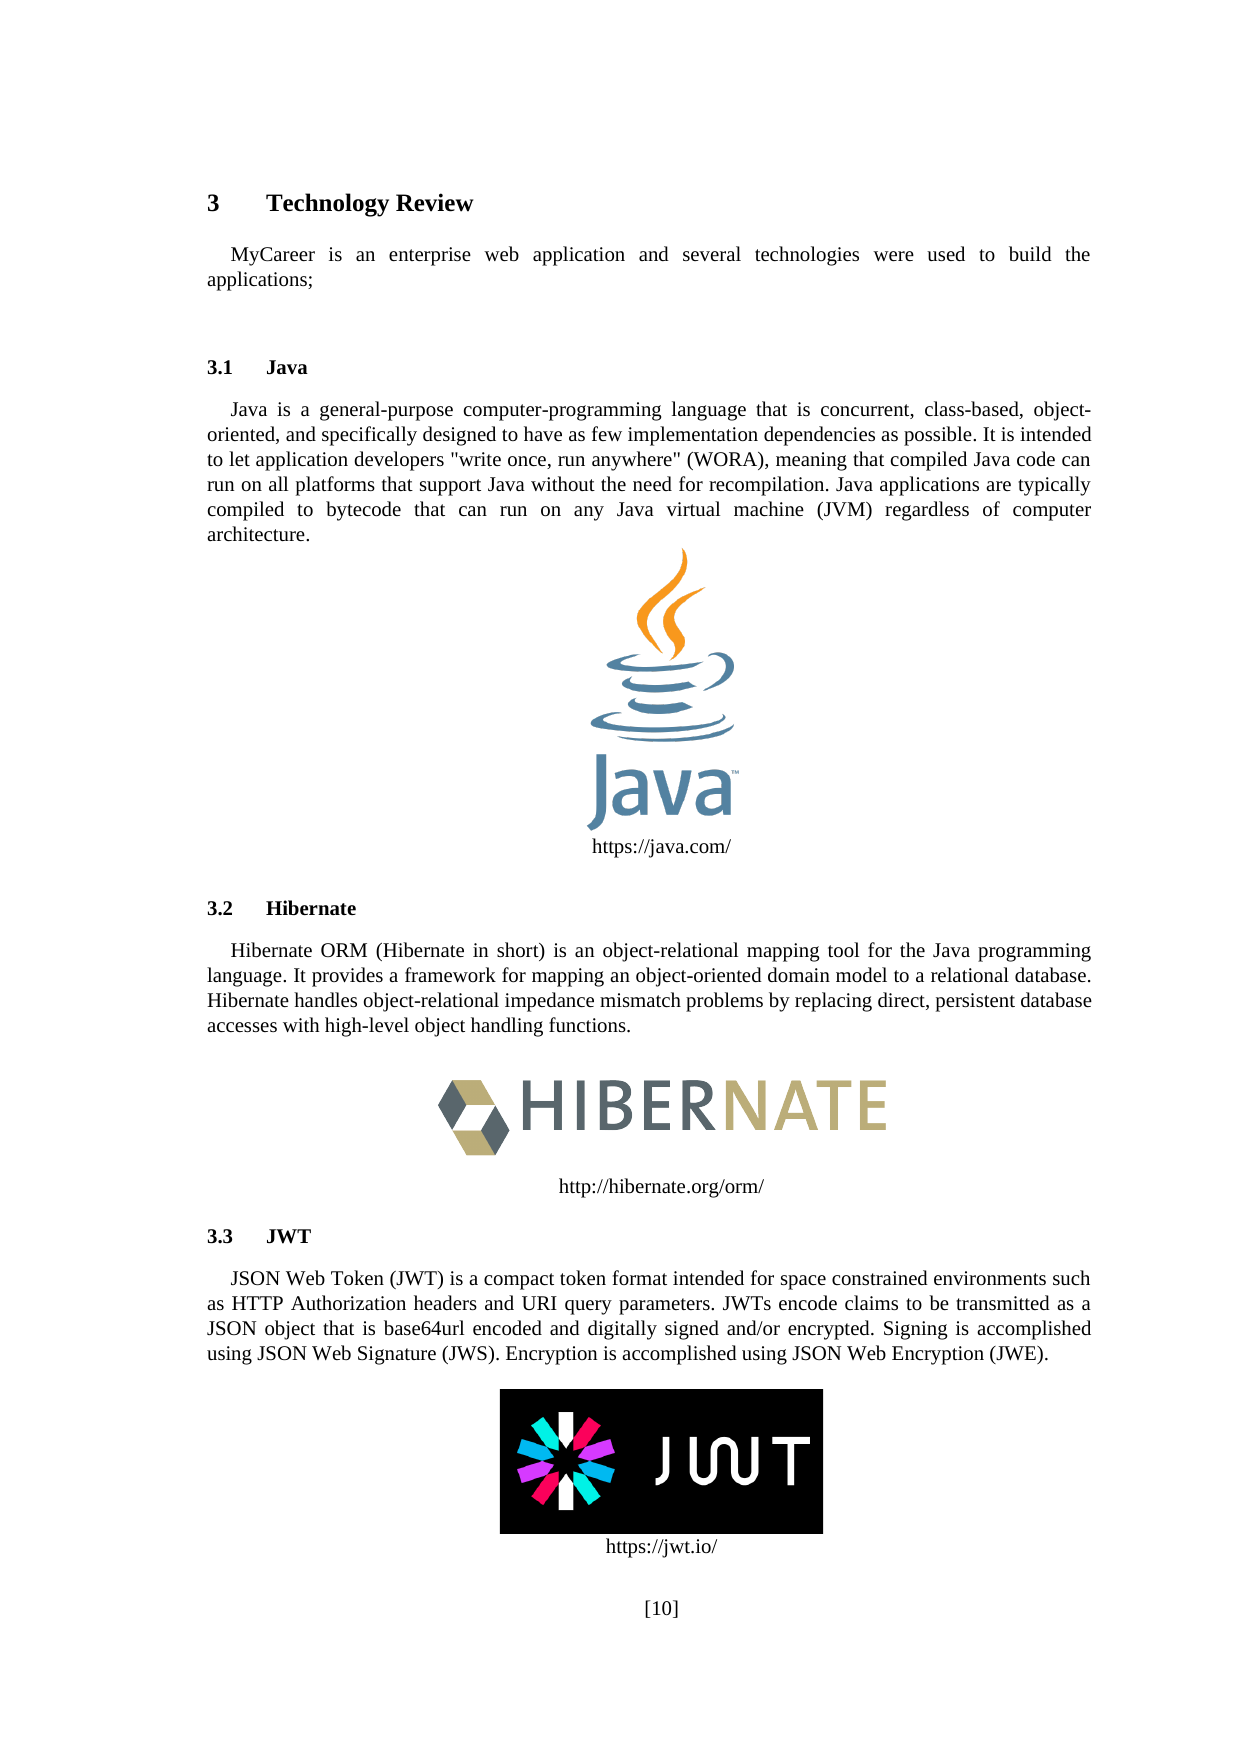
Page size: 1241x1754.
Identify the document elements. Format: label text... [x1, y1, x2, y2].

subtitle JWT [207, 1223, 1092, 1248]
text MyCareer is an enterprise web application and several technologies were used to build the applications; [207, 241, 1092, 291]
subtitle Hibernate [207, 895, 1092, 920]
text https://java.com/ [207, 833, 1092, 858]
text Java is a general-purpose computer-programming language that is concurrent, class-based, object-oriented, and specifically designed to have as few implementation dependencies as possible. It is intended to let application developers "write once, run anywhere" (WORA), meaning that compiled Java code can run on all platforms that support Java without the need for recompilation. Java applications are typically compiled to bytecode that can run on any Java virtual machine (JVM) regardless of computer architecture. [207, 396, 1092, 546]
picture [415, 1036, 908, 1174]
subtitle Technology Review [207, 185, 1092, 216]
text JSON Web Token (JWT) is a compact token format intended for space constrained environments such as HTTP Authorization headers and URI query parameters. JWTs encode claims to be transmitted as a JSON object that is base64url encoded and digitally signed and/or encrypted. Signing is accomplished using JSON Web Signature (JWS). Encryption is accomplished using JSON Web Encryption (JWE). [207, 1265, 1092, 1365]
picture [583, 545, 740, 833]
subtitle Java [207, 354, 1092, 379]
text https://jwt.io/ [207, 1533, 1092, 1558]
picture [499, 1389, 824, 1534]
text http://hibernate.org/orm/ [207, 1173, 1092, 1198]
text Hibernate ORM (Hibernate in short) is an object-relational mapping tool for the Java programming language. It provides a framework for mapping an object-oriented domain model to a relational database. Hibernate handles object-relational impedance mismatch problems by replacing direct, persistent database accesses with high-level object handling functions. [207, 937, 1092, 1037]
